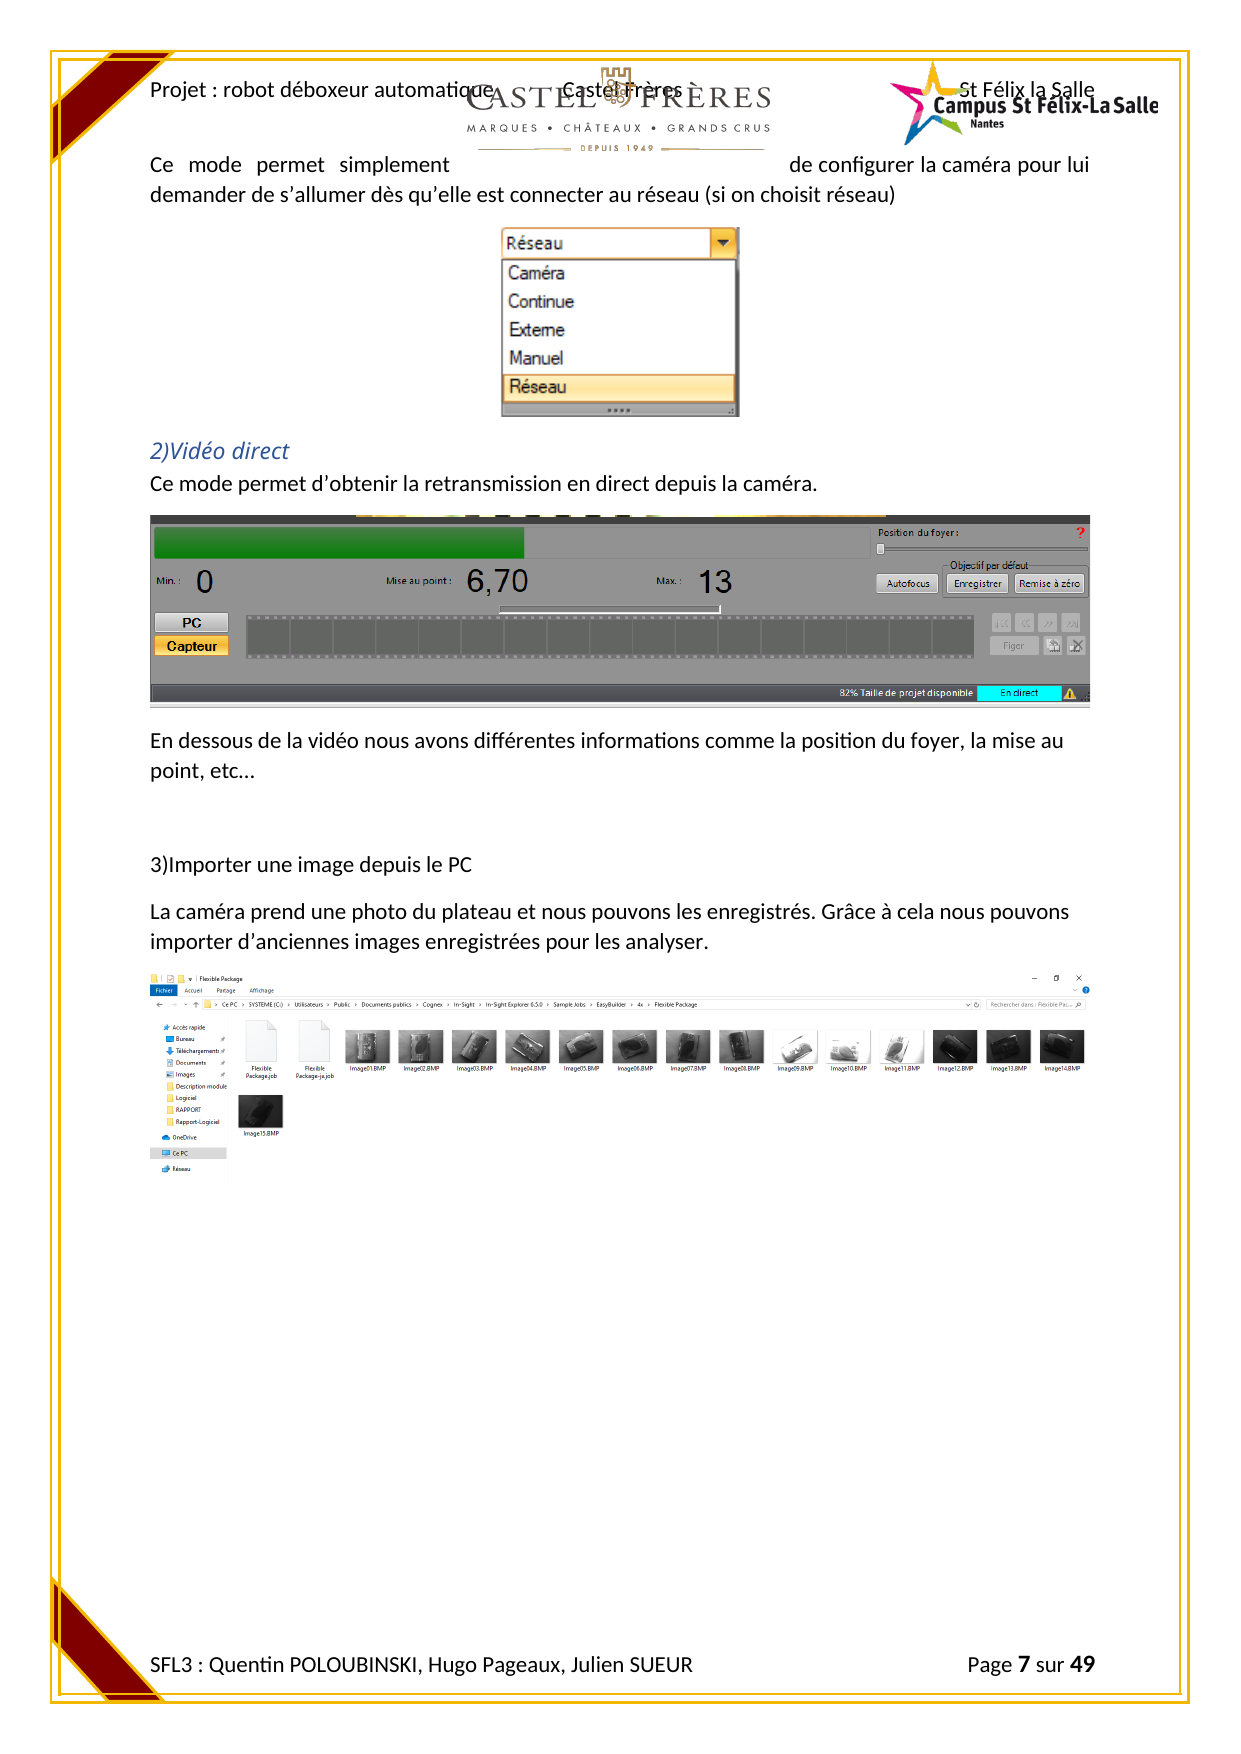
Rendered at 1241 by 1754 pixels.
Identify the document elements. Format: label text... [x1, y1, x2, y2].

text En dessous de la vidéo nous avons différentes informations comme la position du foyer, la mise au point, etc… [150, 726, 1090, 784]
text 3)Importer une image depuis le PC [150, 850, 1090, 878]
picture [500, 227, 740, 417]
picture [460, 59, 773, 157]
picture [150, 973, 1091, 1187]
text La caméra prend une photo du plateau et nous pouvons les enregistrés. Grâce à cela nous pouvons importer d’anciennes images enregistrées pour les analyser. [150, 897, 1090, 955]
subtitle 2)Vidéo direct [150, 435, 1090, 466]
text Ce mode permet d’obtenir la retransmission en direct depuis la caméra. [150, 469, 1090, 497]
text Ce mode permet simplement de configurer la caméra pour lui demander de s’allumer dès qu’elle est connecter au réseau (si on choisit réseau) [150, 150, 1090, 208]
picture [150, 515, 1091, 708]
picture [889, 60, 1158, 145]
